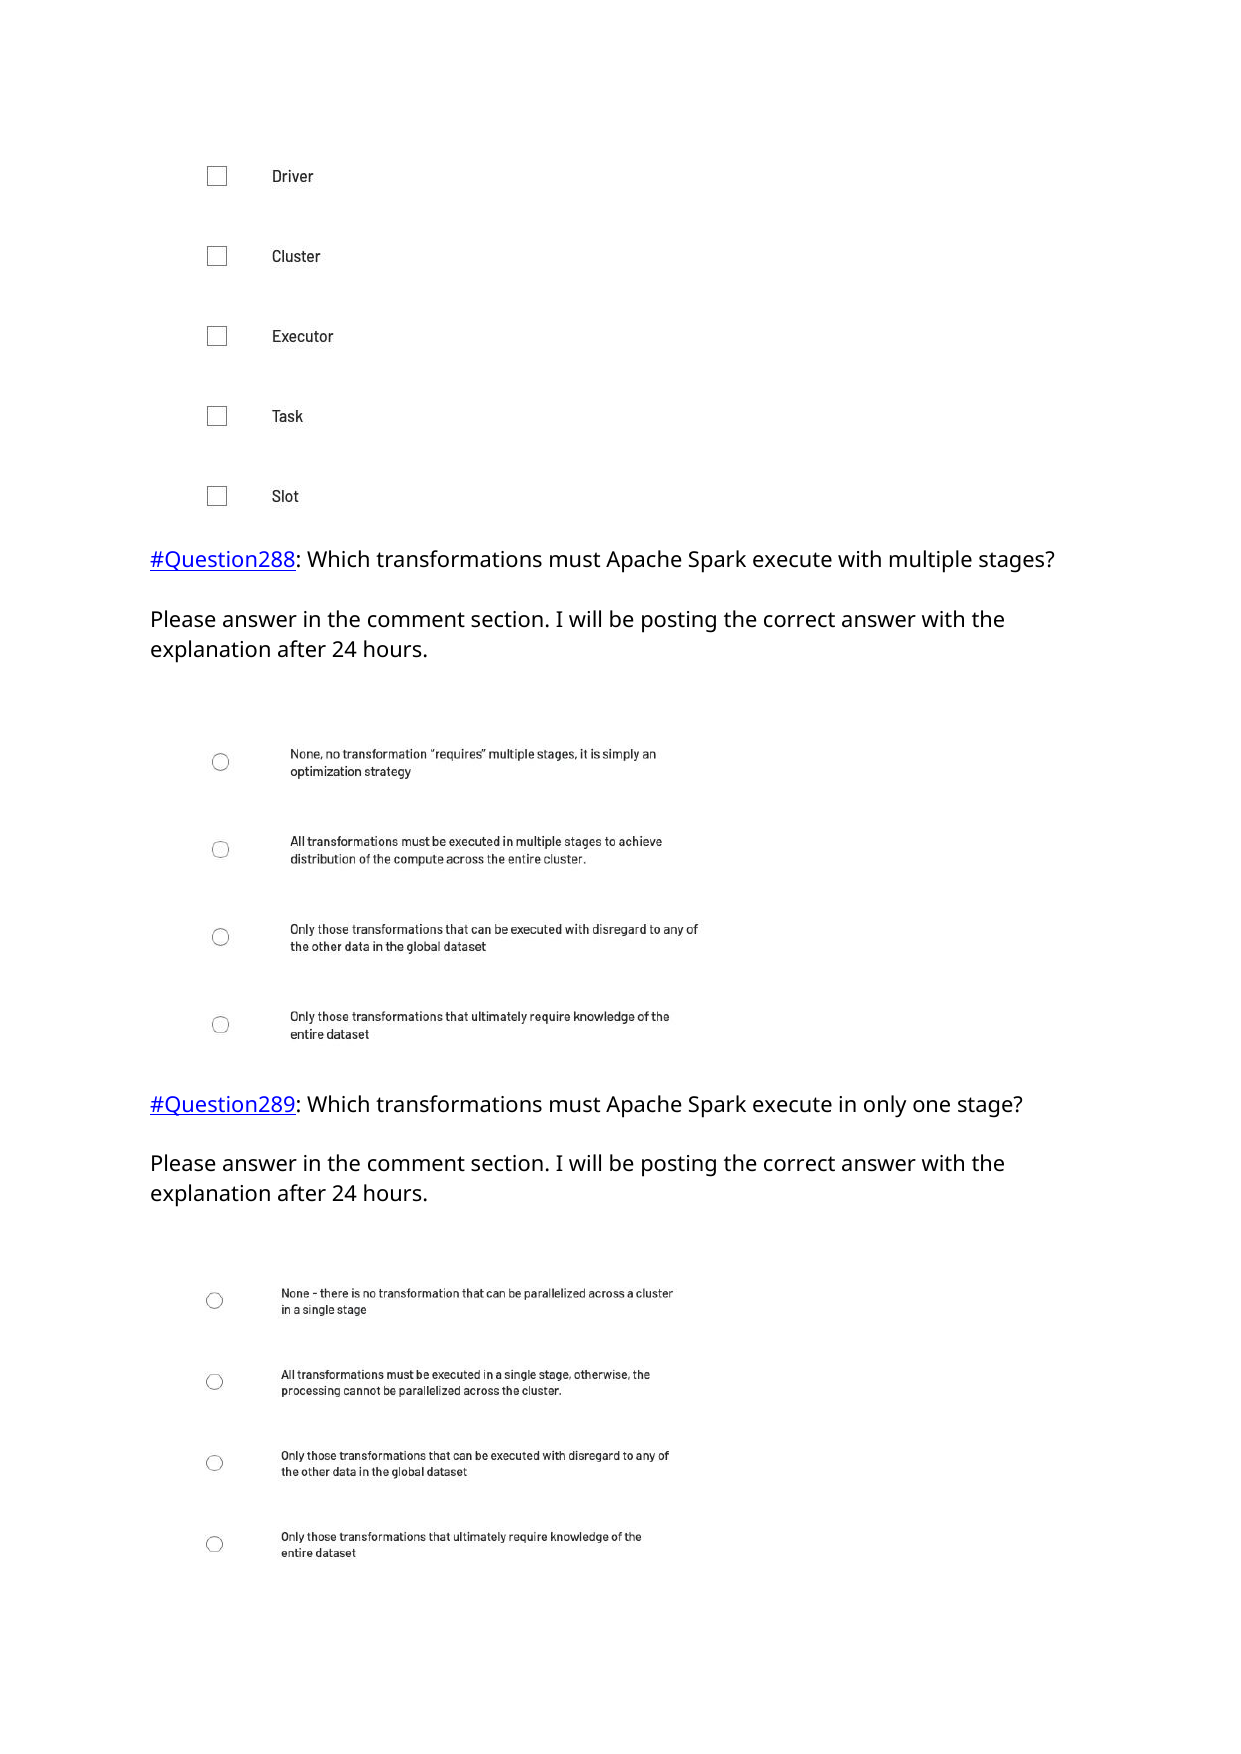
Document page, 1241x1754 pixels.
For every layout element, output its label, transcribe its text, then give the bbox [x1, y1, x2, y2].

text #Question289: Which transformations must Apache Spark execute in only one stage? Please answer in the comment section. I will be posting the correct answer with the explanation after 24 hours. [150, 1088, 1090, 1267]
text #Question288: Which transformations must Apache Spark execute with multiple stages? Please answer in the comment section. I will be posting the correct answer with the explanation after 24 hours. [150, 544, 1090, 723]
picture [150, 723, 784, 1089]
picture [150, 150, 618, 545]
picture [150, 1267, 715, 1599]
